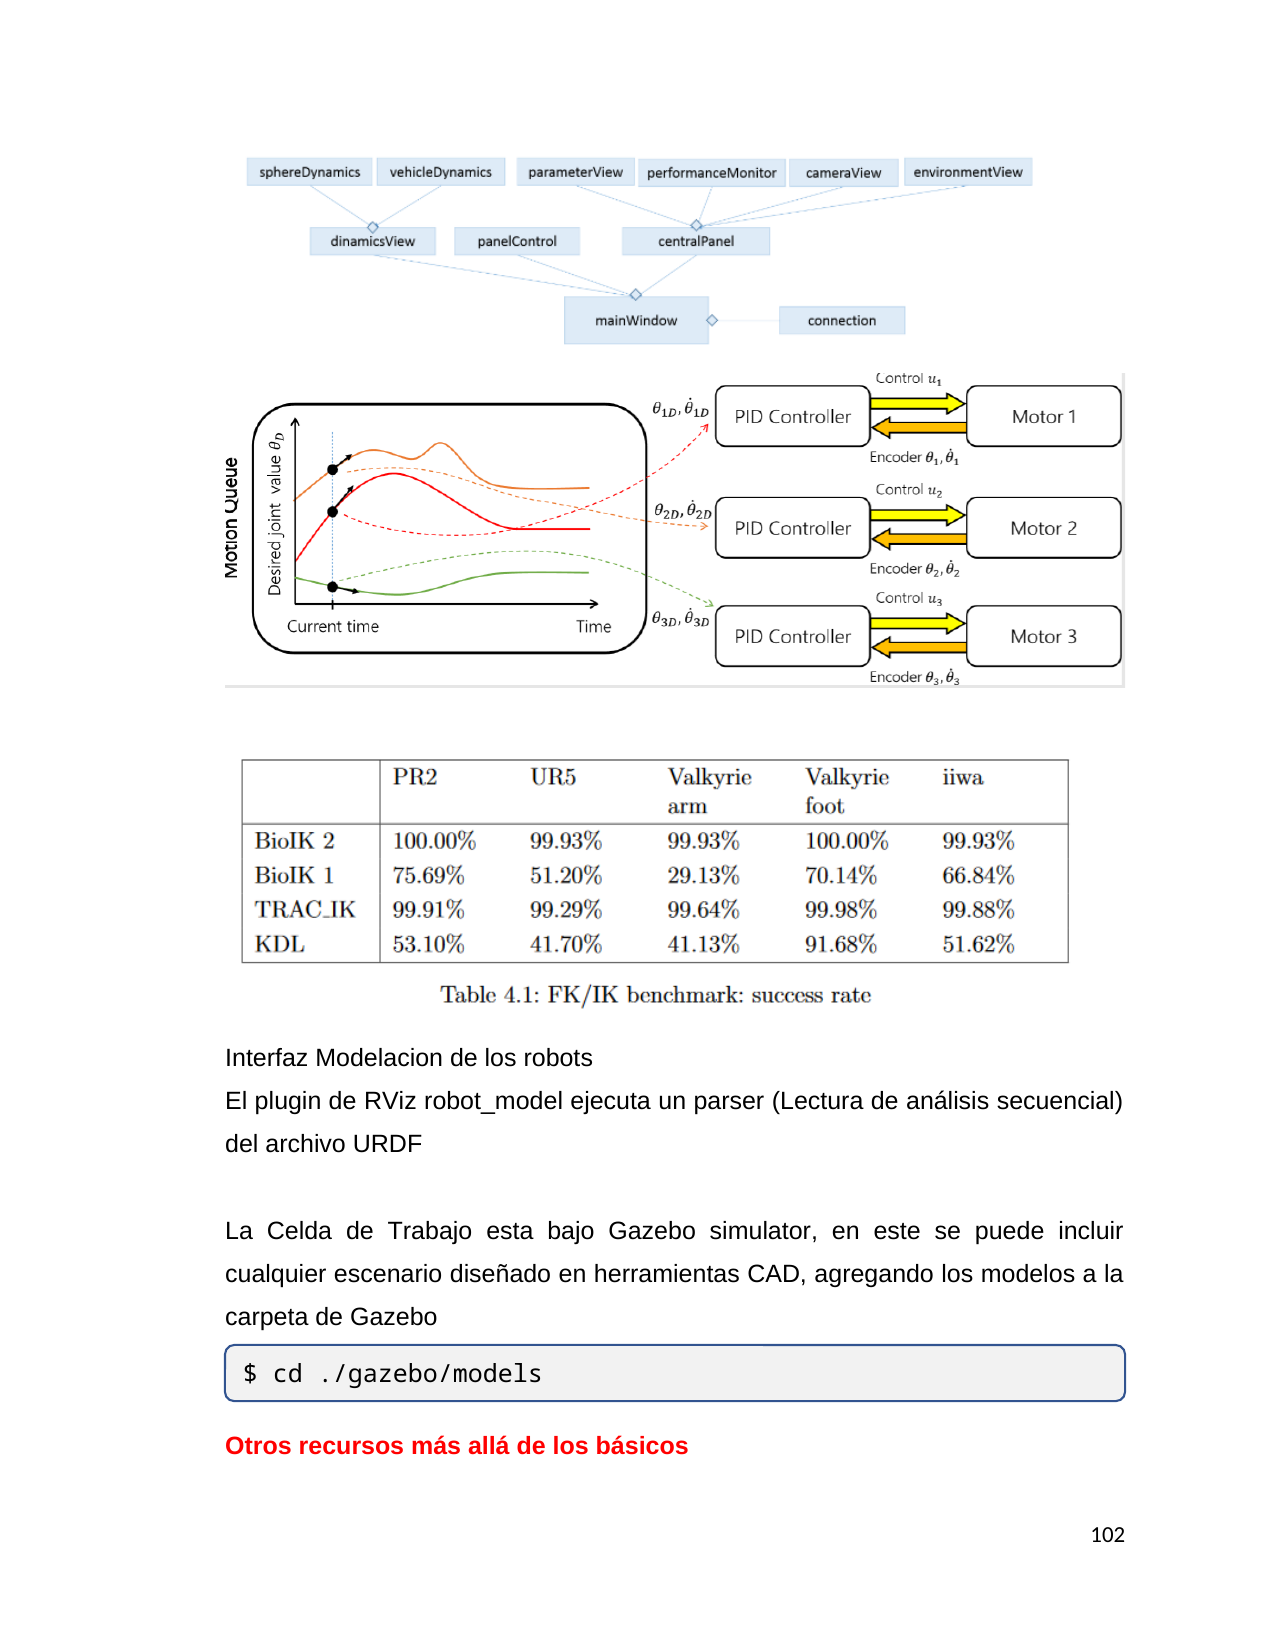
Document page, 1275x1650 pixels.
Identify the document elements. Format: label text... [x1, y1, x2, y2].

picture [225, 373, 1125, 688]
text El plugin de RViz robot_model ejecuta un parser (Lectura de análisis secuencial) del archivo URDF [225, 1086, 1125, 1158]
text Otros recursos más allá de los básicos [225, 1431, 1125, 1460]
picture [225, 150, 1125, 360]
picture [225, 744, 1125, 1030]
text Interfaz Modelacion de los robots [225, 1043, 1125, 1072]
text La Celda de Trabajo esta bajo Gazebo simulator, en este se puede incluir cualquier escenario diseñado en herramientas CAD, agregando los modelos a la carpeta de Gazebo [225, 1216, 1125, 1331]
